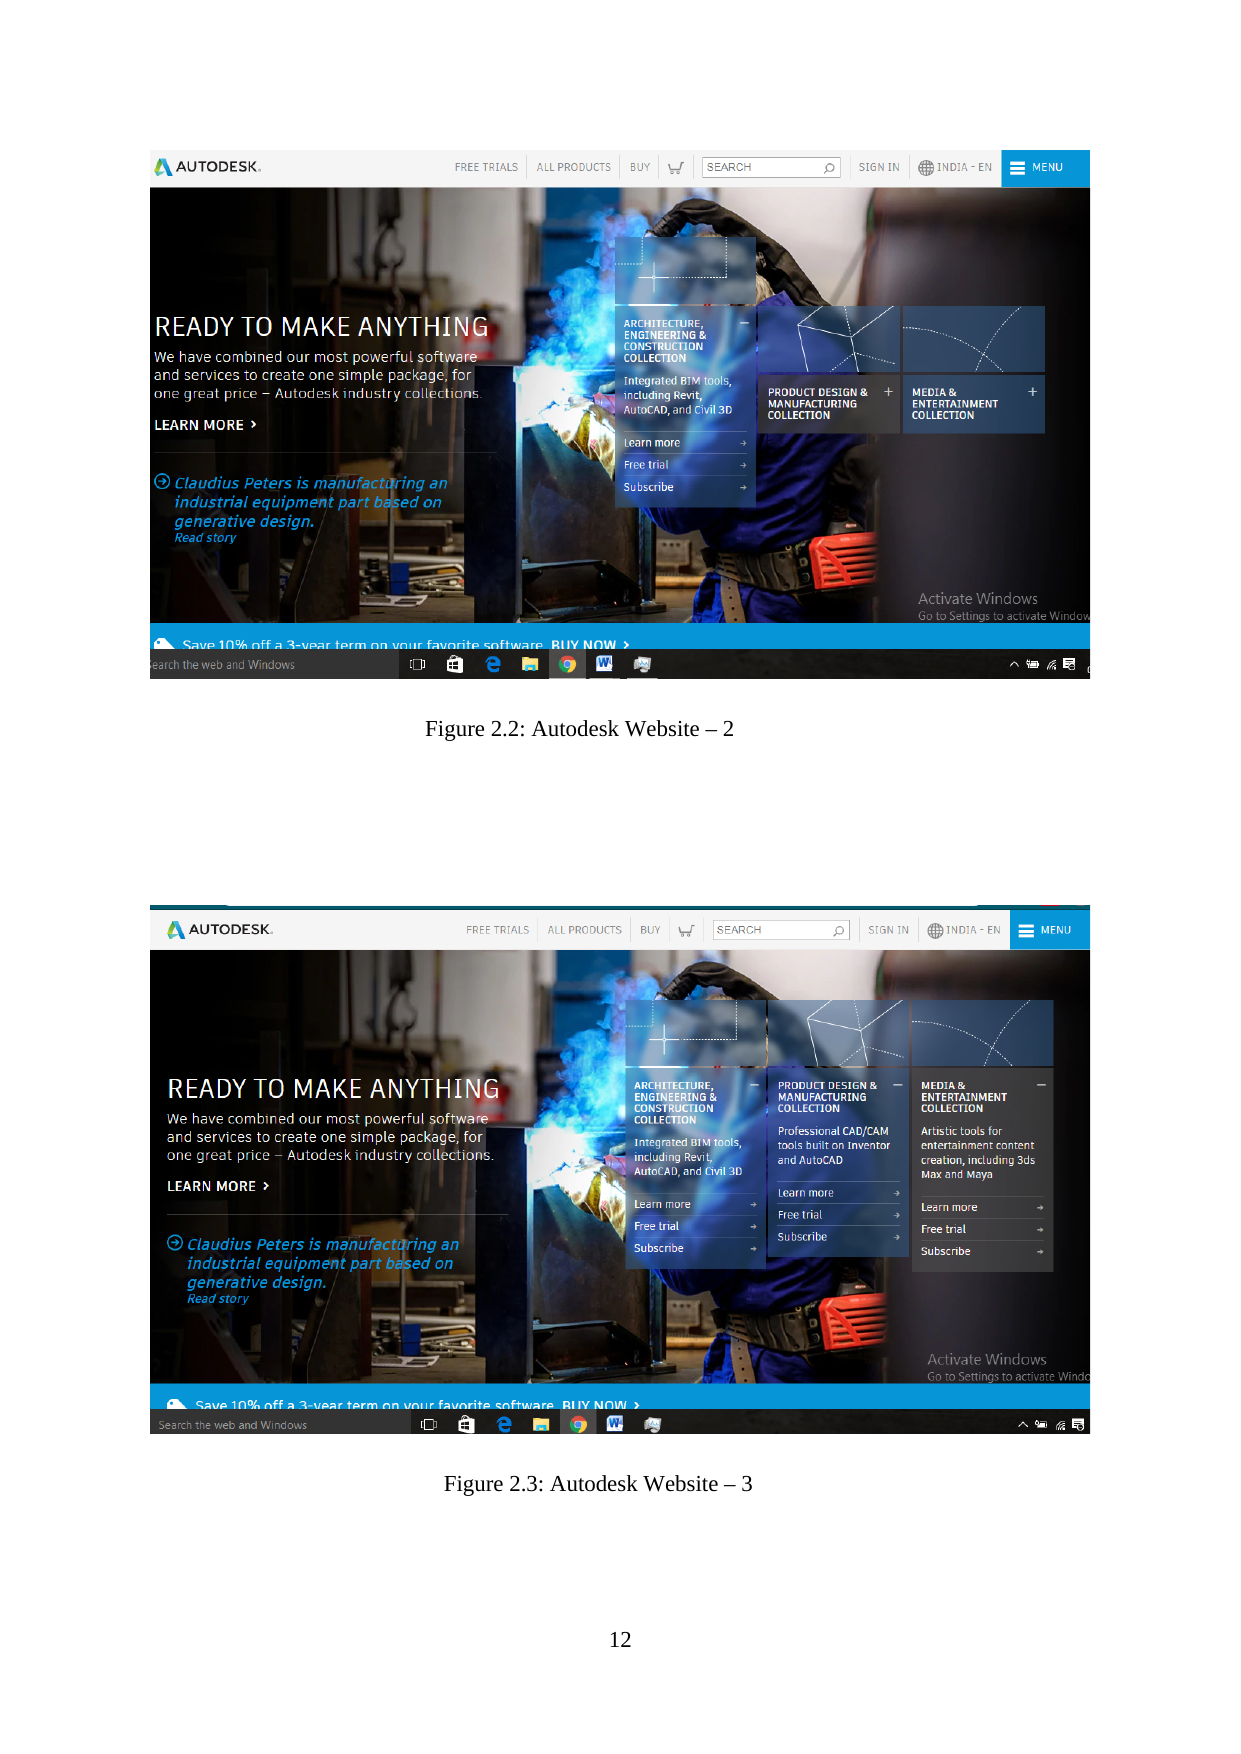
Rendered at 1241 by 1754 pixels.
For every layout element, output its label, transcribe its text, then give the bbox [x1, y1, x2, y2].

text Figure 2.3: Autodesk Website – 3 [150, 1470, 1090, 1497]
picture [150, 1400, 1091, 1434]
picture [150, 905, 1091, 1383]
text Figure 2.2: Autodesk Website – 2 [150, 716, 1090, 742]
picture [150, 150, 1091, 622]
picture [150, 639, 1091, 679]
